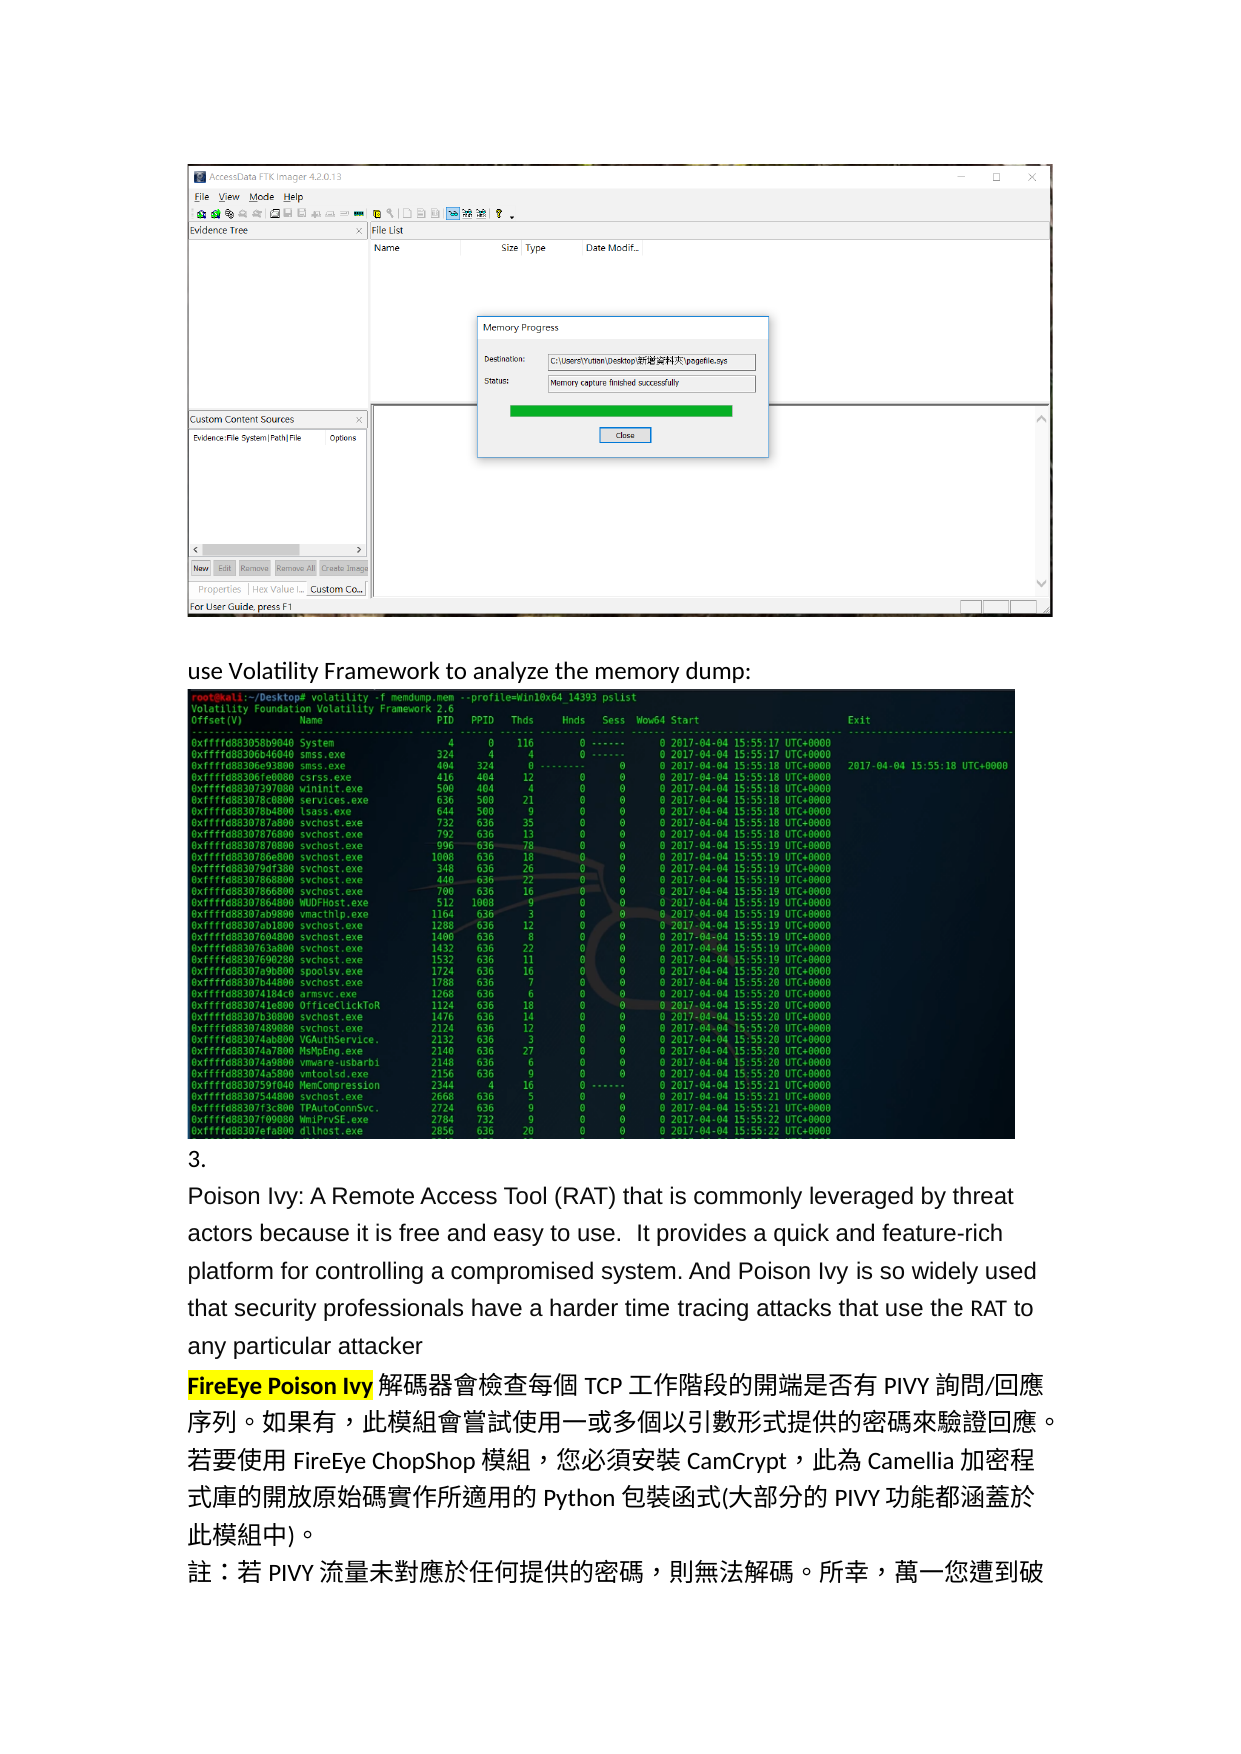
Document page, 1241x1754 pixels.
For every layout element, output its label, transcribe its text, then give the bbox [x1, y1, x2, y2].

picture [187, 164, 1053, 617]
text 3. [187, 1139, 1053, 1177]
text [187, 1552, 1053, 1589]
picture [187, 689, 1015, 1139]
text FireEye Poison Ivy 解碼器會檢查每個 TCP 工作階段的開端是否有 PIVY 詢問/回應序列。如果有，此模組會嘗試使用一或多個以引數形式提供的密碼來驗證回應。若要使用 FireEye ChopShop 模組，您必須安裝 CamCrypt，此為 Camellia 加密程式庫的開放原始碼實作所適用的 Python 包裝函式(大部分的 PIVY功能都涵蓋於此模組中)。 [187, 1364, 1053, 1552]
text Poison Ivy: A Remote Access Tool (RAT) that is commonly leveraged by threat actors because it is free and easy to use. It provides a quick and feature-rich platform for controlling a compromised system. And Poison Ivy is so widely used that security professionals have a harder time tracing attacks that use the RAT to any particular attacker [187, 1177, 1053, 1364]
text use Volatility Framework to analyze the memory dump: [187, 652, 1053, 689]
